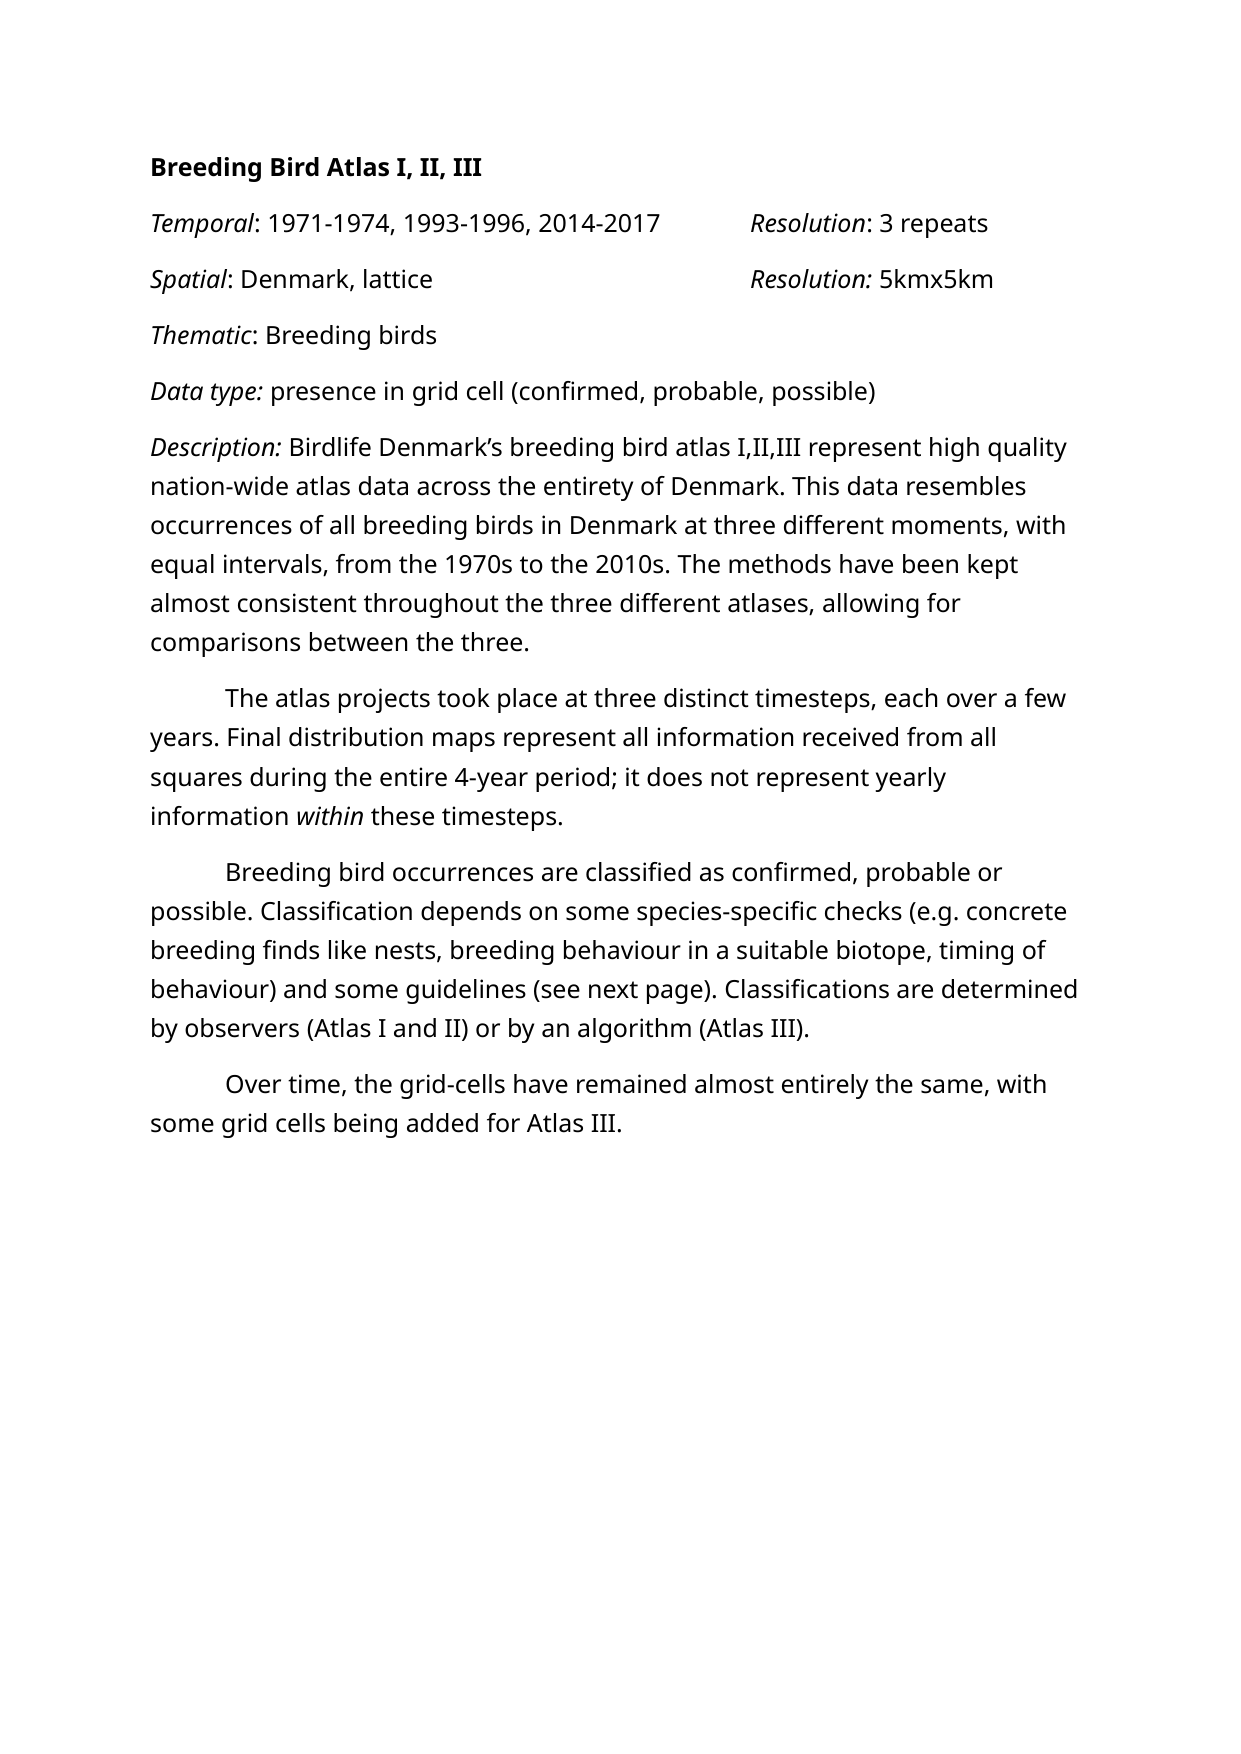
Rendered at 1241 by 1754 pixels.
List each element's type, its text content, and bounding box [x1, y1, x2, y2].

text Data type: presence in grid cell (confirmed, probable, possible) [150, 373, 1090, 407]
text Thematic: Breeding birds [150, 317, 1090, 352]
text Breeding Bird Atlas I, II, III [150, 150, 1090, 184]
text The atlas projects took place at three distinct timesteps, each over a few years. Final distribution maps represent all information received from all squares during the entire 4-year period; it does not represent yearly information within these timesteps. [150, 681, 1090, 832]
text Breeding bird occurrences are classified as confirmed, probable or possible. Classification depends on some species-specific checks (e.g. concrete breeding finds like nests, breeding behaviour in a suitable biotope, timing of behaviour) and some guidelines (see next page). Classifications are determined by observers (Atlas I and II) or by an algorithm (Atlas III). [150, 854, 1090, 1045]
text Description: Birdlife Denmark’s breeding bird atlas I,II,III represent high quality nation-wide atlas data across the entirety of Denmark. This data resembles occurrences of all breeding birds in Denmark at three different moments, with equal intervals, from the 1970s to the 2010s. The methods have been kept almost consistent throughout the three different atlases, allowing for comparisons between the three. [150, 429, 1090, 659]
text Over time, the grid-cells have remained almost entirely the same, with some grid cells being added for Atlas III. [150, 1067, 1090, 1140]
text Temporal: 1971-1974, 1993-1996, 2014-2017 Resolution: 3 repeats [150, 206, 1090, 240]
text Spatial: Denmark, lattice Resolution: 5kmx5km [150, 262, 1090, 296]
